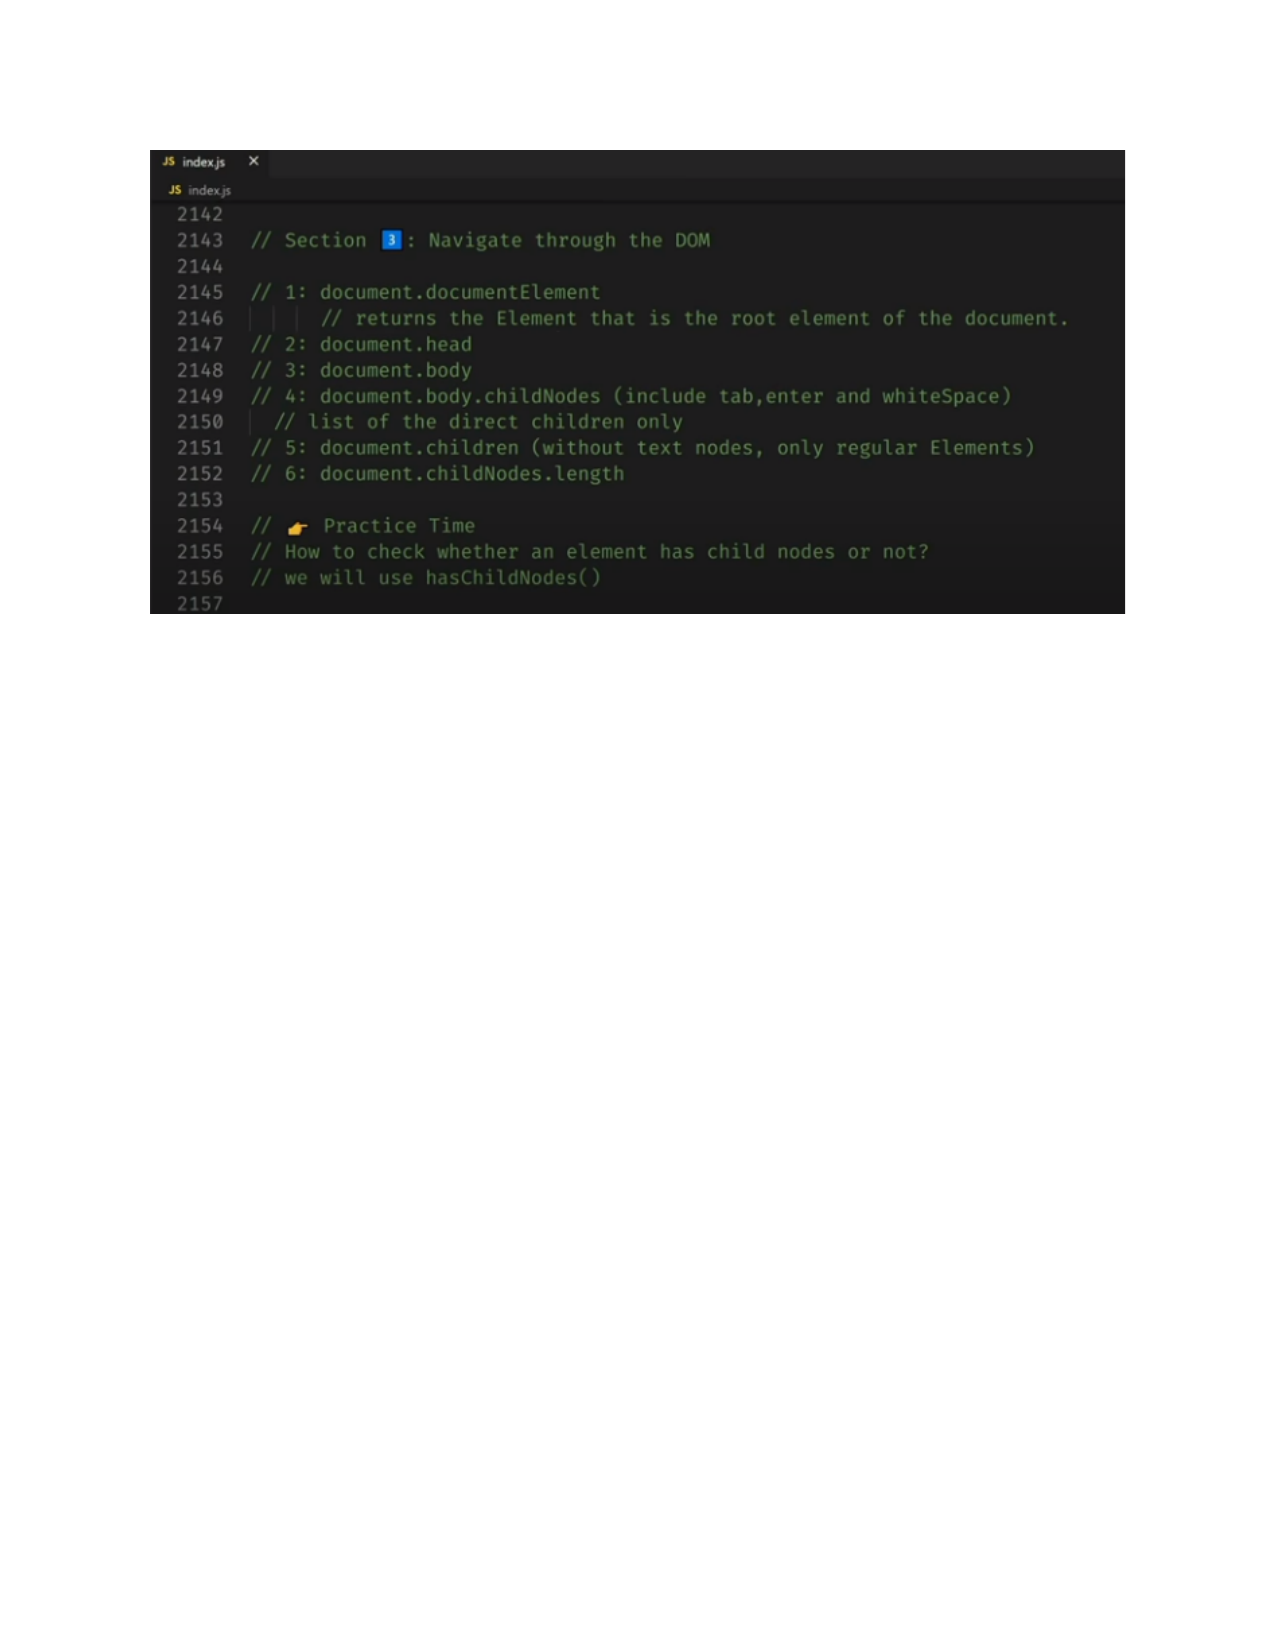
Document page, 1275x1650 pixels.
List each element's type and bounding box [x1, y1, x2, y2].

picture [150, 150, 1125, 614]
